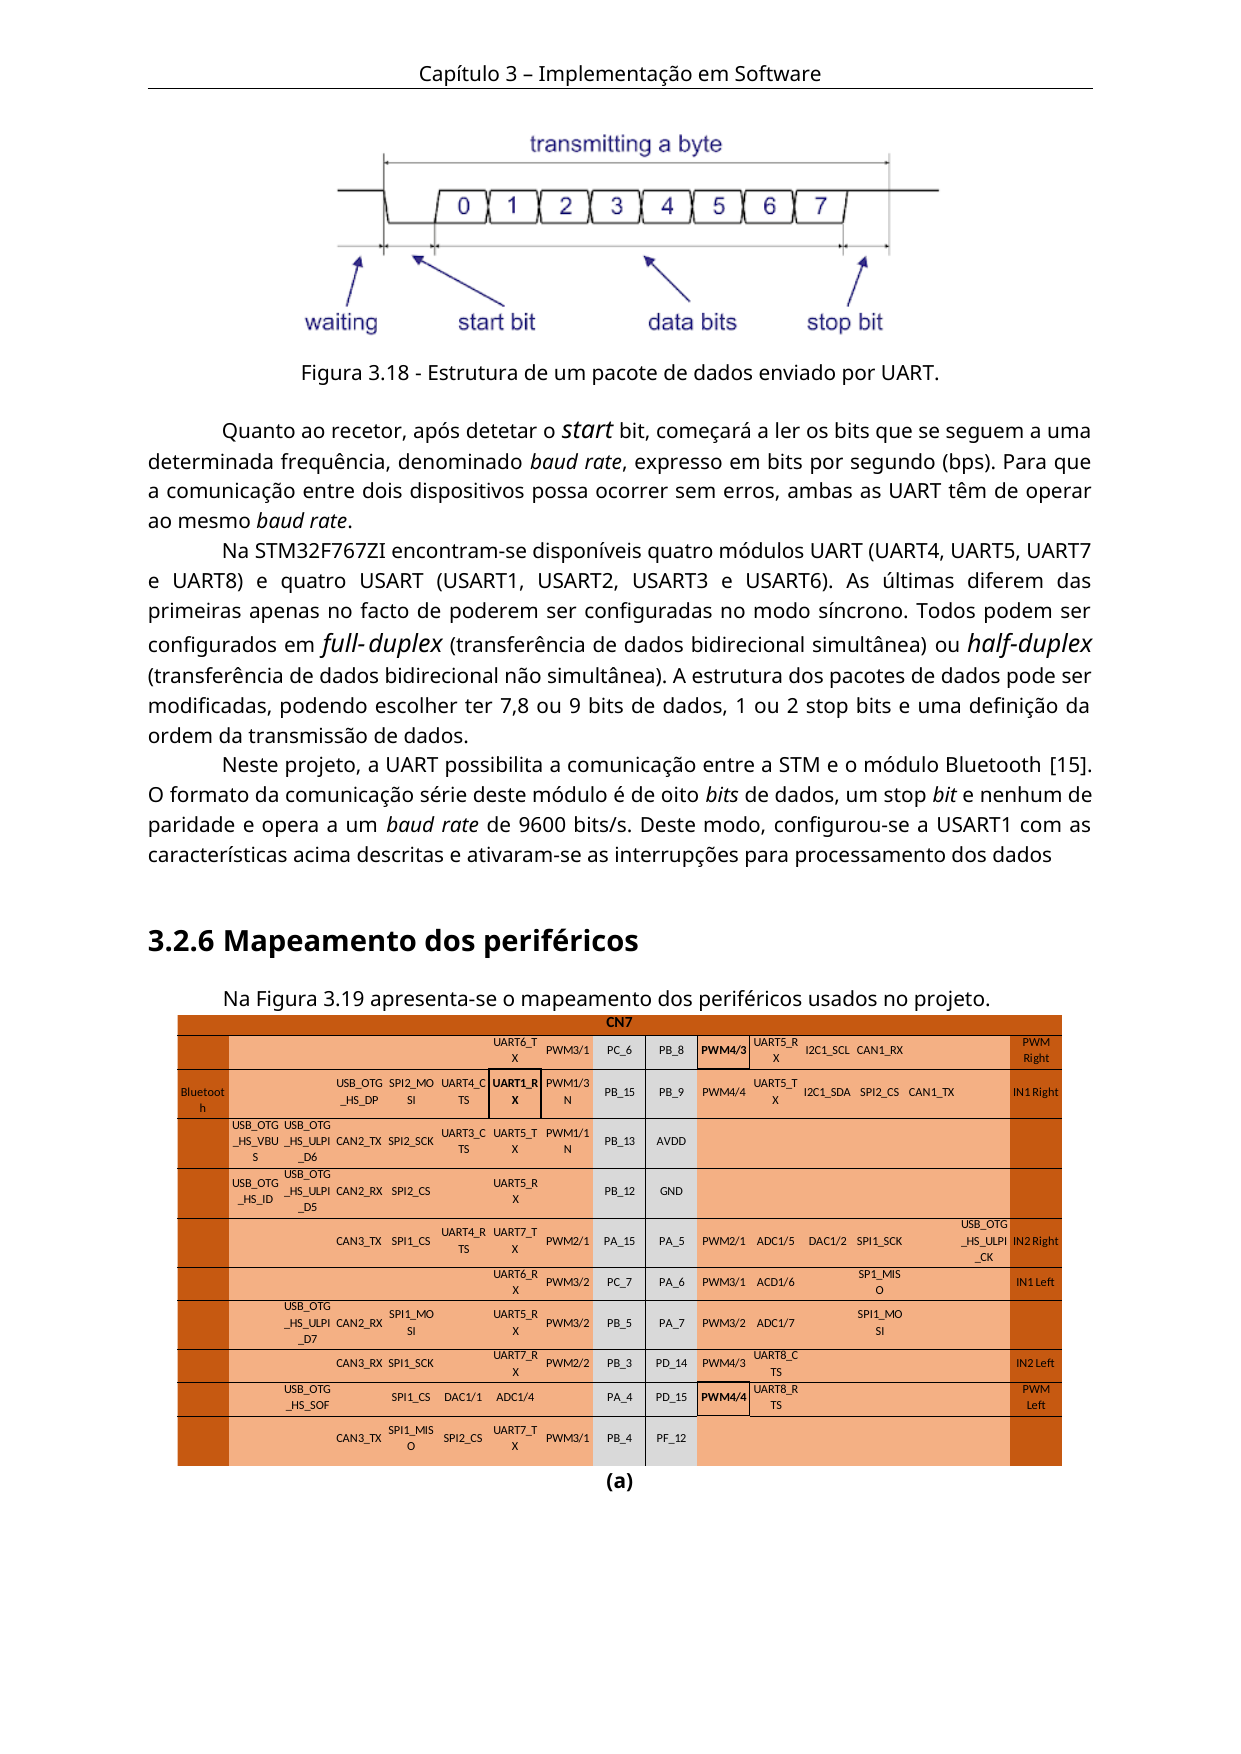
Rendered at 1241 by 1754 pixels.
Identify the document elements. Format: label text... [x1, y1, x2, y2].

table_cell (a) [148, 1466, 1092, 1519]
table_header [148, 1014, 1092, 1466]
picture [296, 118, 944, 346]
text Quanto ao recetor, após detetar o start bit, começará a ler os bits que se seguem a uma determinada frequência, denominado baud rate, expresso em bits por segundo (bps). Para que a comunicação entre dois dispositivos possa ocorrer sem erros, ambas as UART têm de operar ao mesmo baud rate. [148, 411, 1092, 535]
subtitle Mapeamento dos periféricos [148, 920, 1092, 959]
text Neste projeto, a UART possibilita a comunicação entre a STM e o módulo Bluetooth . O formato da comunicação série deste módulo é de oito bits de dados, um stop bit e nenhum de paridade e opera a um baud rate de 9600 bits/s. Deste modo, configurou-se a USART1 com as características acima descritas e ativaram-se as interrupções para processamento dos dados [148, 751, 1092, 868]
text Na STM32F767ZI encontram-se disponíveis quatro módulos UART (UART4, UART5, UART7 e UART8) e quatro USART (USART1, USART2, USART3 e USART6). As últimas diferem das primeiras apenas no facto de poderem ser configuradas no modo síncrono. Todos podem ser configurados em full-duplex (transferência de dados bidirecional simultânea) ou half-duplex (transferência de dados bidirecional não simultânea). A estrutura dos pacotes de dados pode ser modificadas, podendo escolher ter 7,8 ou 9 bits de dados, 1 ou 2 stop bits e uma definição da ordem da transmissão de dados. [148, 536, 1092, 749]
text Figura 3.7 - Estrutura de um pacote de dados enviado por UART. [148, 358, 1092, 386]
